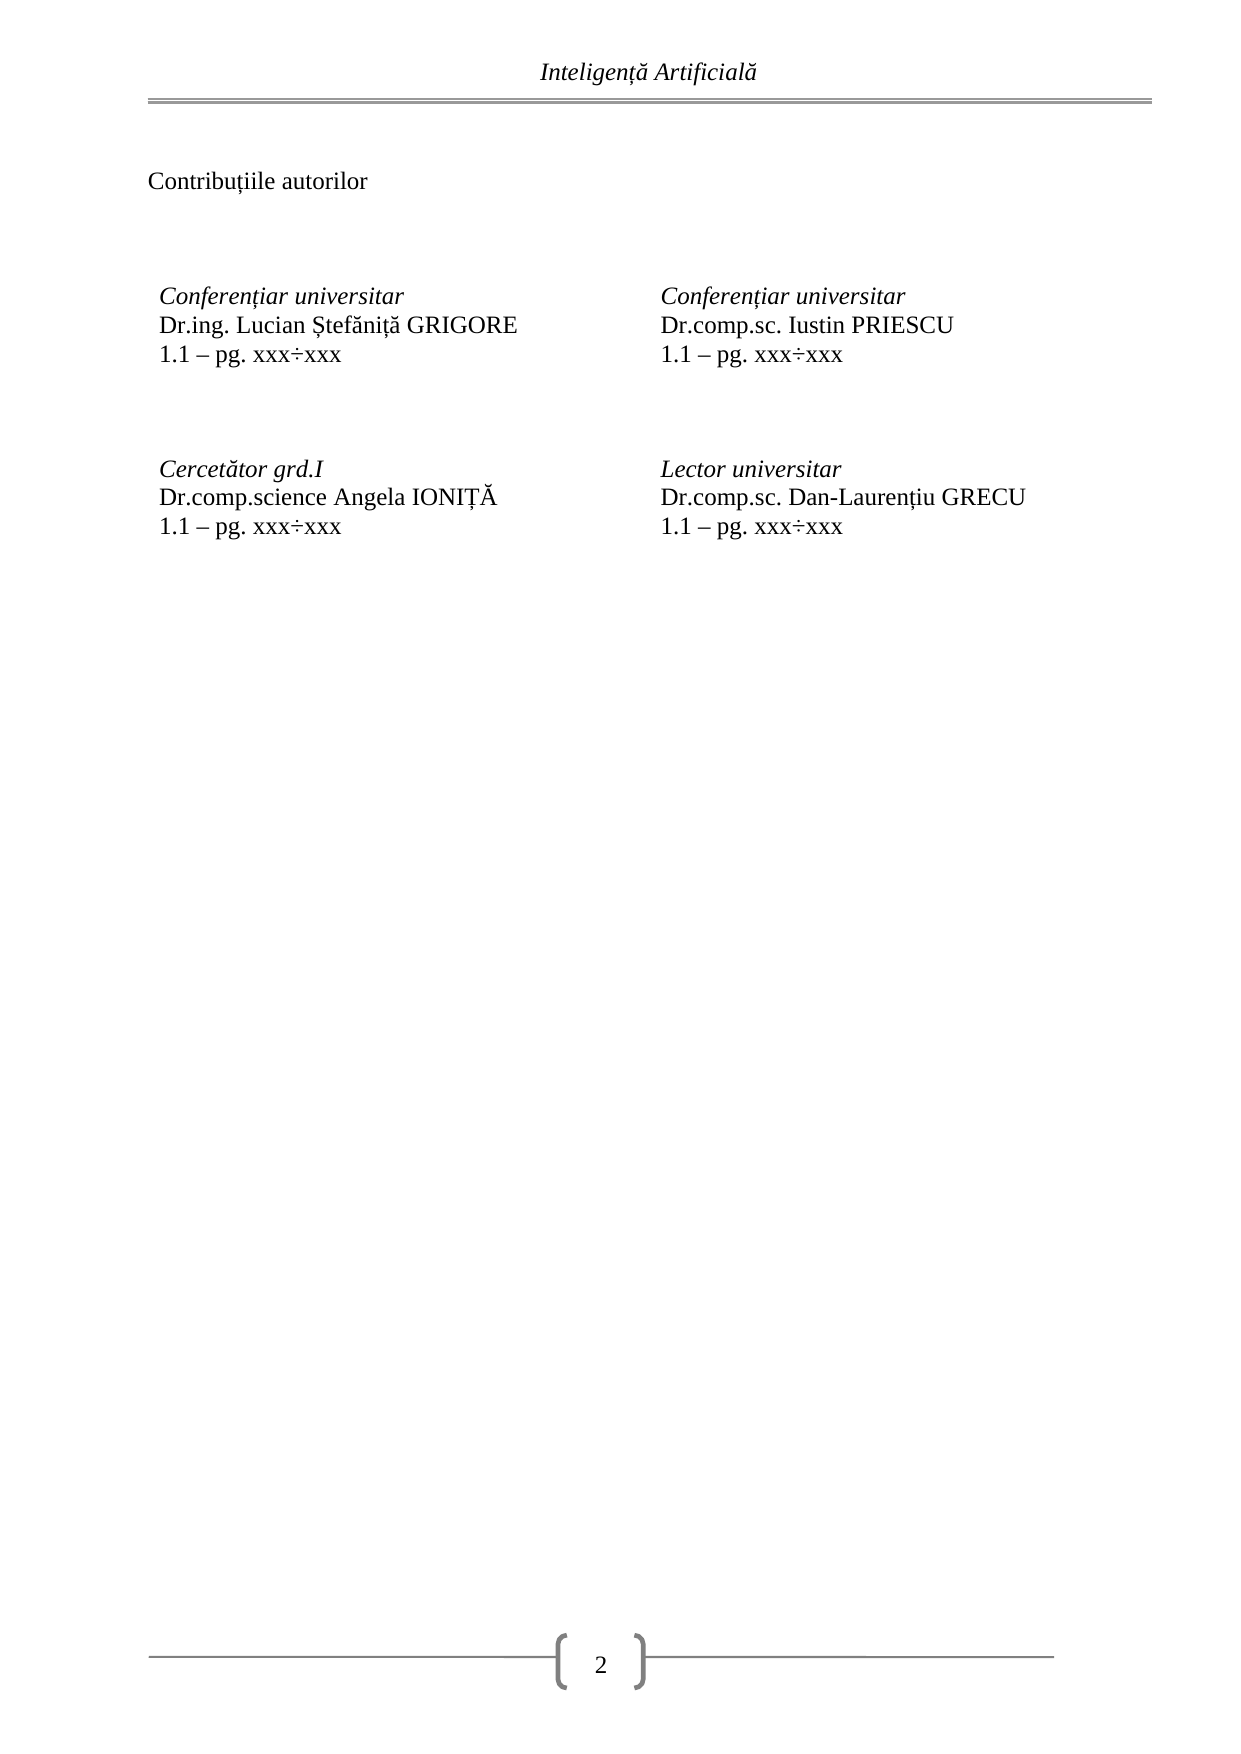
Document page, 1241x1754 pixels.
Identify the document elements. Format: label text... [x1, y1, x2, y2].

text Contribuțiile autorilor [148, 166, 1152, 195]
table_cell 1.1 – pg. xxx÷xxx [649, 339, 1151, 396]
table_cell 1.1 – pg. xxx÷xxx [148, 339, 649, 396]
table_header Lector universitar Dr.comp.sc. Dan-Laurențiu GRECU [649, 454, 1151, 511]
table_cell 1.1 – pg. xxx÷xxx [148, 511, 649, 569]
table_header Conferențiar universitar Dr.ing. Lucian Ștefăniță GRIGORE [148, 281, 649, 339]
table_header Cercetător grd.I Dr.comp.science Angela IONIȚĂ [148, 454, 649, 511]
table_cell 1.1 – pg. xxx÷xxx [649, 511, 1151, 569]
table_header Conferențiar universitar Dr.comp.sc. Iustin PRIESCU [649, 281, 1151, 339]
